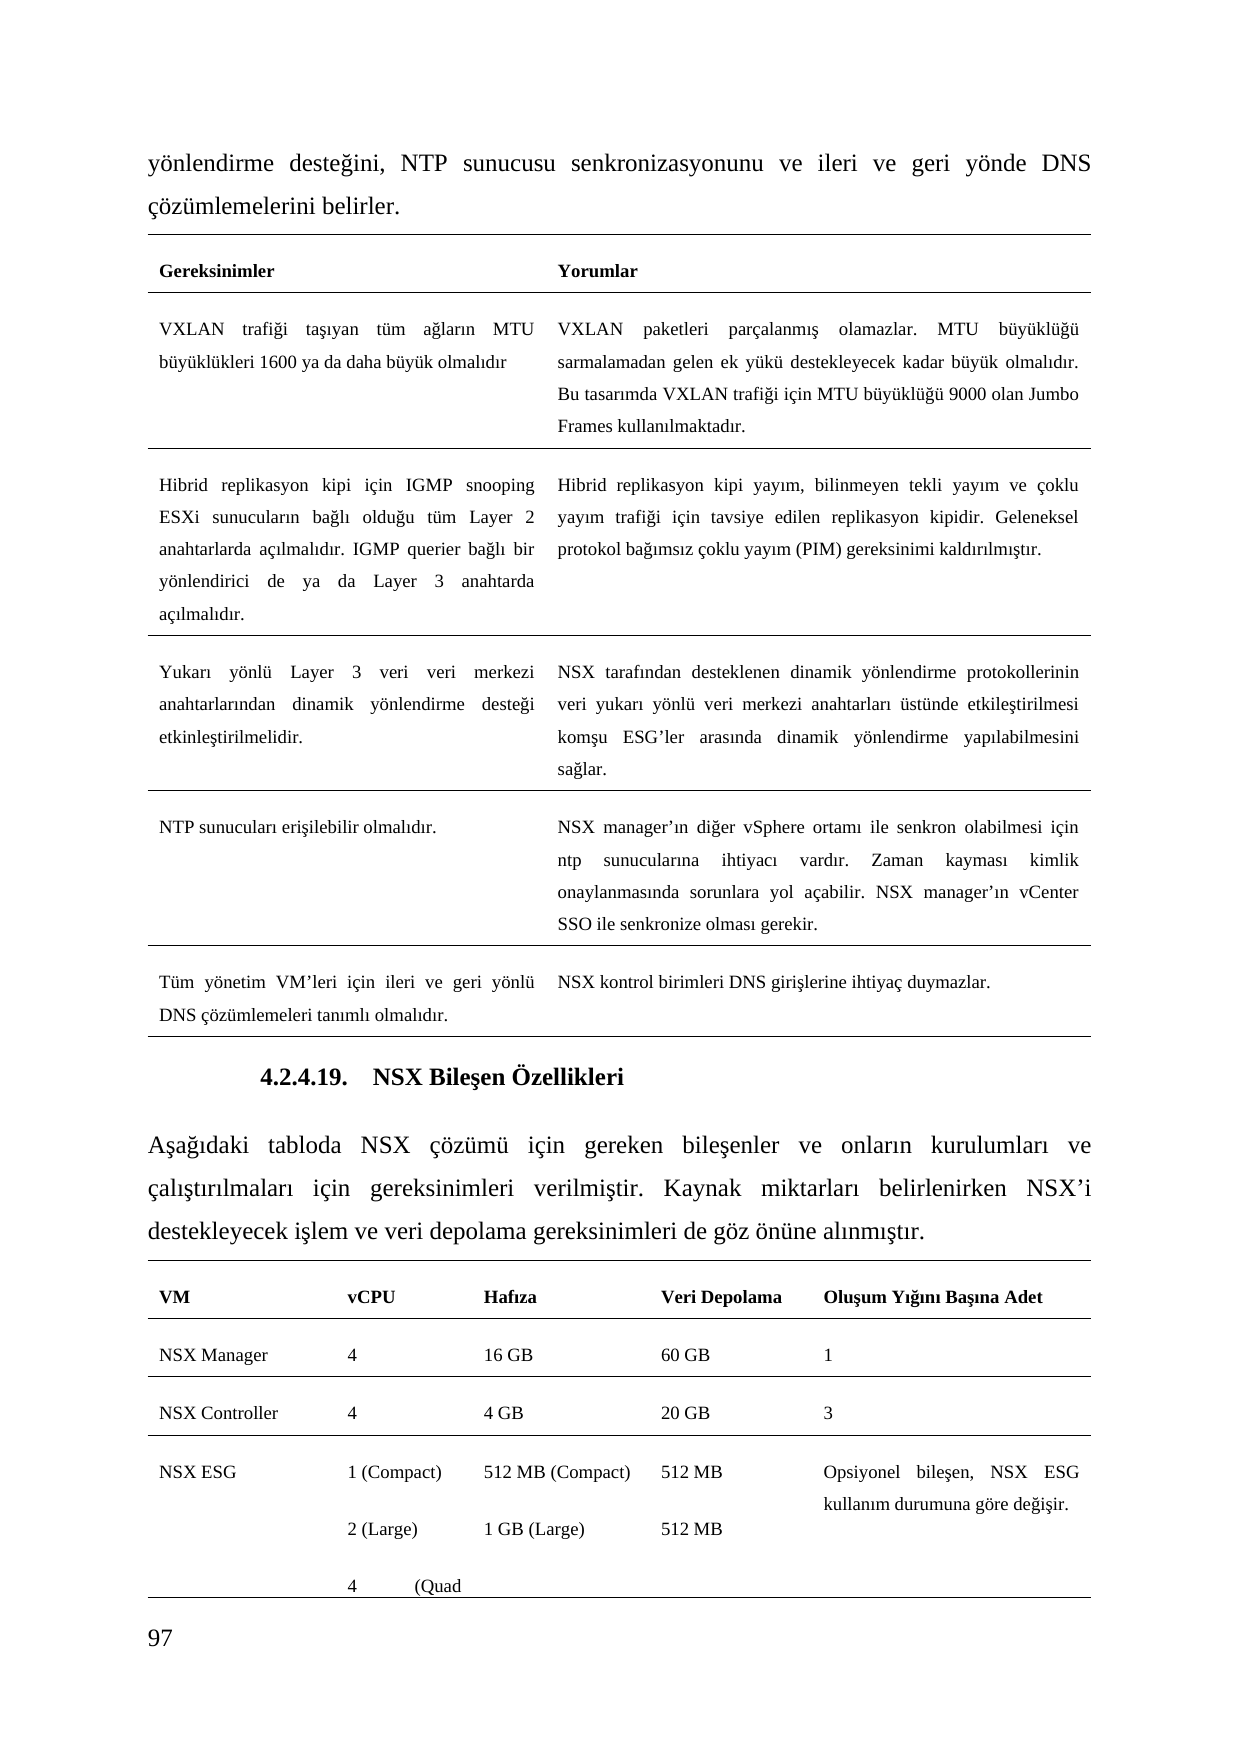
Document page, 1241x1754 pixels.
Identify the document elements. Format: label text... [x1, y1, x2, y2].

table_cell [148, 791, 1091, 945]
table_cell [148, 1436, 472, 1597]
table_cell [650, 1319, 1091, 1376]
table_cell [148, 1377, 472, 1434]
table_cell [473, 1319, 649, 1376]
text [148, 148, 1093, 219]
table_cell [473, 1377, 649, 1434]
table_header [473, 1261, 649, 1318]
list NSX Bileşen Özellikleri [260, 1062, 1093, 1091]
text Aşağıdaki tabloda NSX çözümü için gereken bileşenler ve onların kurulumları ve çalıştırılmaları için gereksinimleri verilmiştir. Kaynak miktarları belirlenirken NSX’i destekleyecek işlem ve veri depolama gereksinimleri de göz önüne alınmıştır. [148, 1130, 1093, 1245]
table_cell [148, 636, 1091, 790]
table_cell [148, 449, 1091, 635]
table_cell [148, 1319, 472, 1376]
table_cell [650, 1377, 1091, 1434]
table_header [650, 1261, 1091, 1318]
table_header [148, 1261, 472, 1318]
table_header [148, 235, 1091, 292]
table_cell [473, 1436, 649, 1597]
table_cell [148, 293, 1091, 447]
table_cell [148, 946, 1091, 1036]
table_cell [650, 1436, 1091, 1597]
